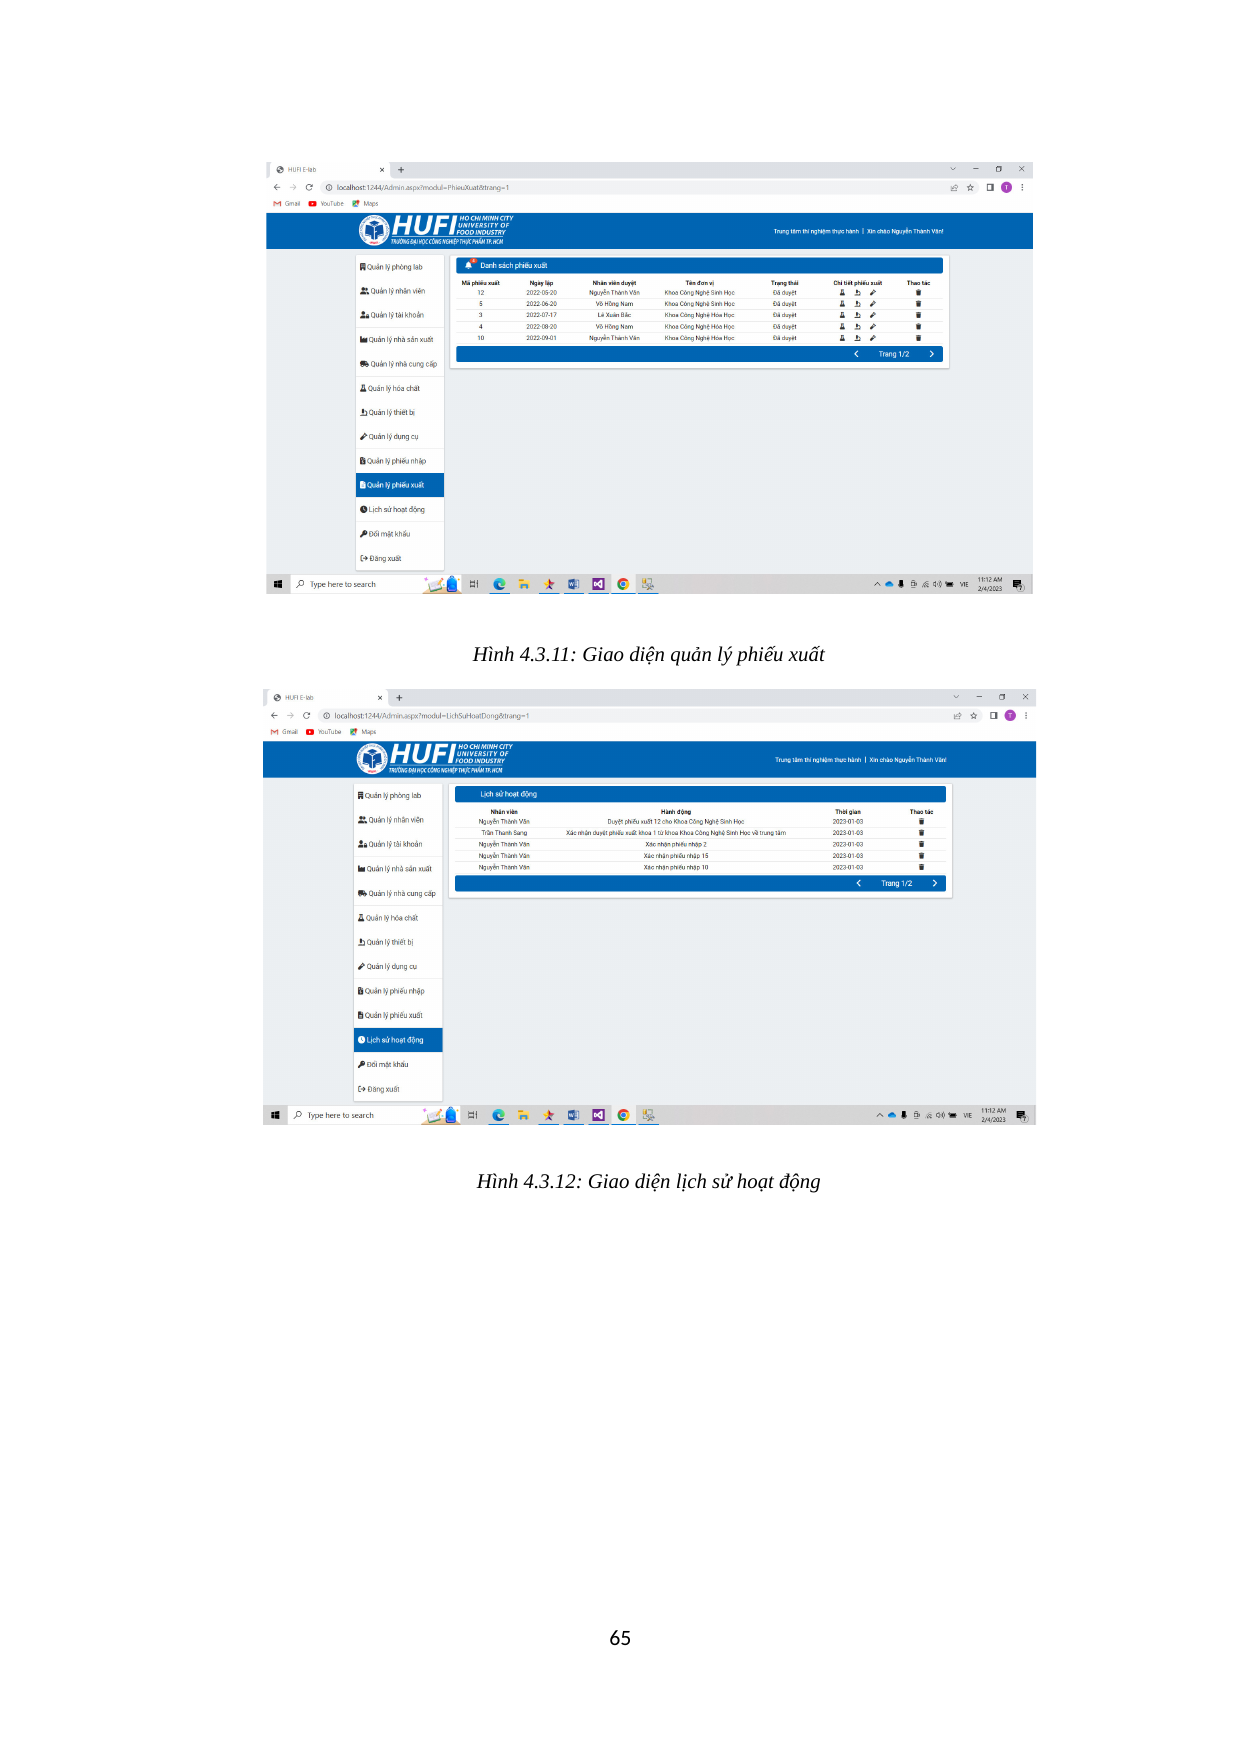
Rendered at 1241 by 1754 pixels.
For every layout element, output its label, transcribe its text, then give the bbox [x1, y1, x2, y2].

picture [266, 162, 1033, 594]
picture [263, 689, 1037, 1125]
list Hình 4.3.12: Giao diện lịch sử hoạt động [247, 1165, 1053, 1197]
list Hình 4.3.11: Giao diện quản lý phiếu xuất [247, 637, 1053, 670]
